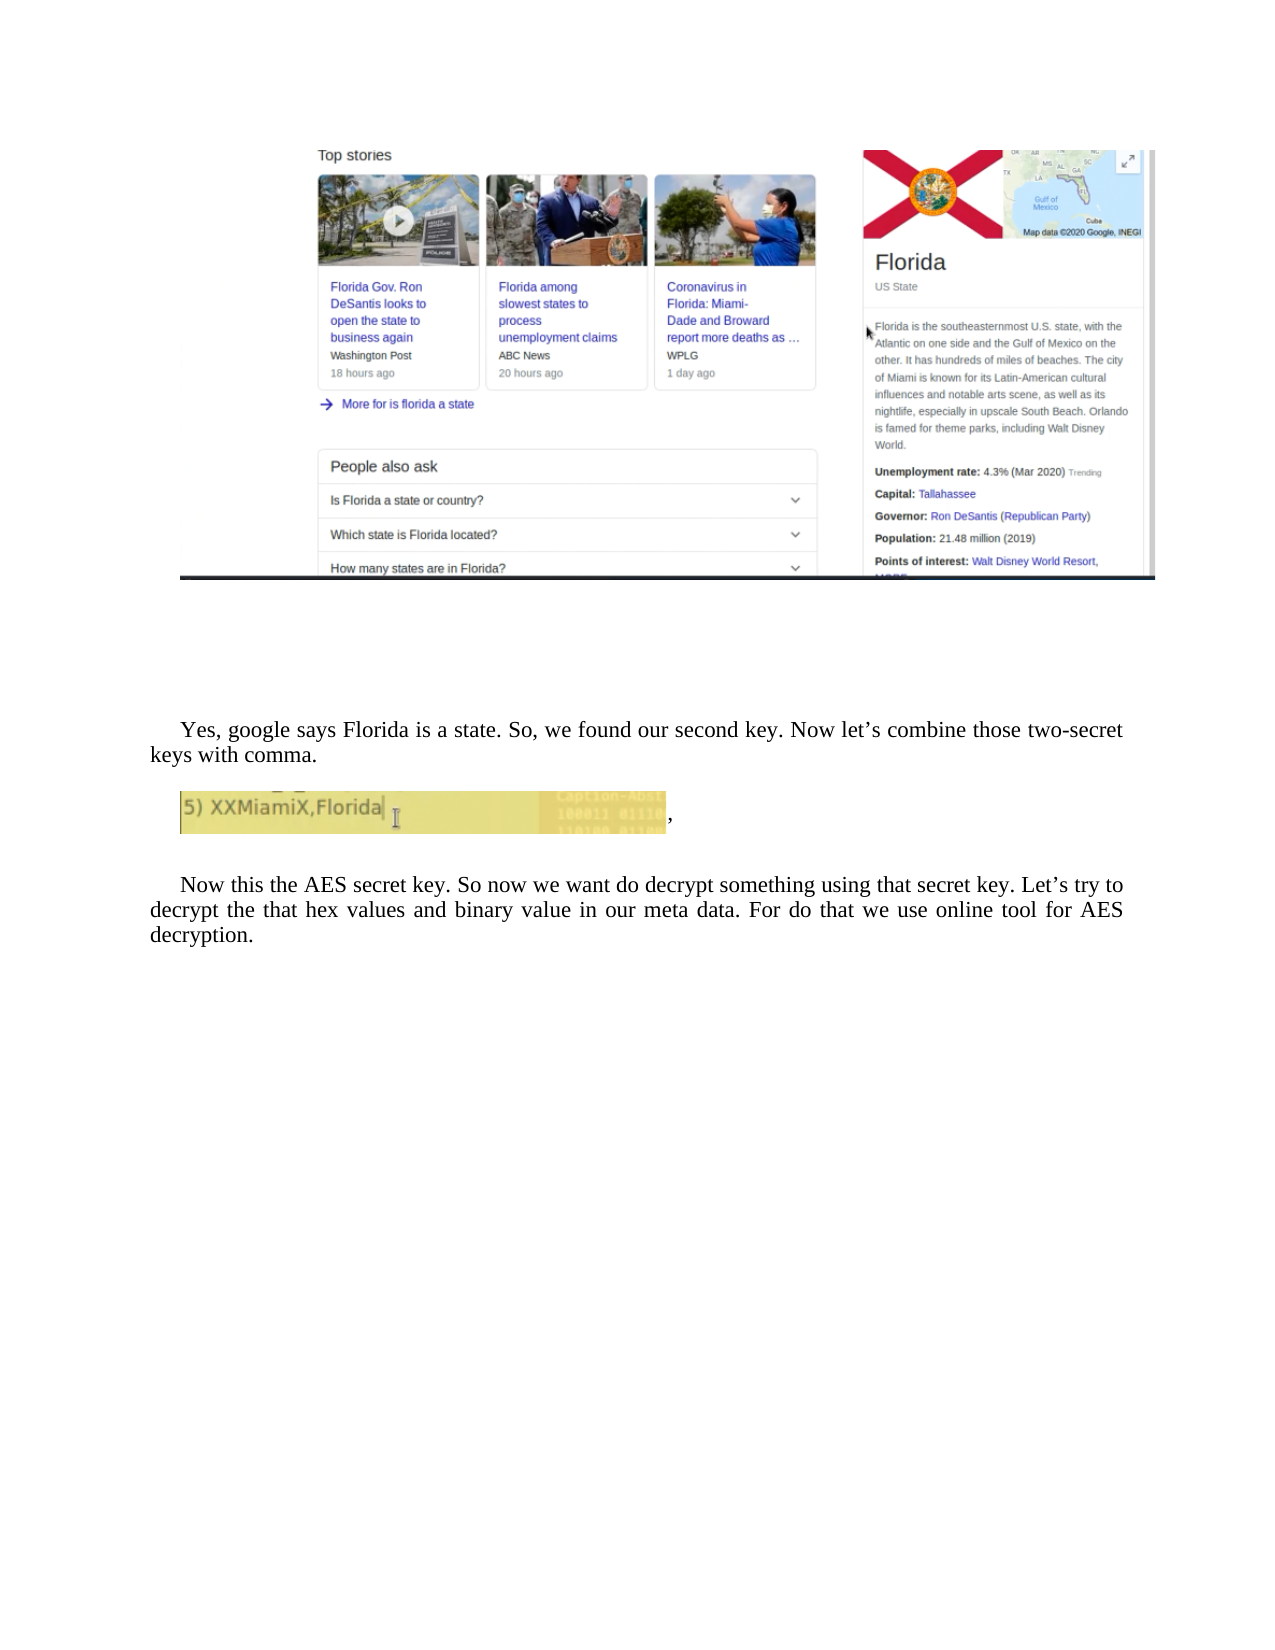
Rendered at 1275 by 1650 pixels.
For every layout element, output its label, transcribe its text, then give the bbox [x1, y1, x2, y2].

text Yes, google says Florida is a state. So, we found our second key. Now let’s combine those two-secret keys with comma. [150, 718, 1125, 768]
picture [180, 791, 667, 834]
picture [180, 150, 1155, 580]
text Now this the AES secret key. So now we want do decrypt something using that secret key. Let’s try to decrypt the that hex values and binary value in our meta data. For do that we use online tool for AES decryption. [150, 872, 1125, 948]
